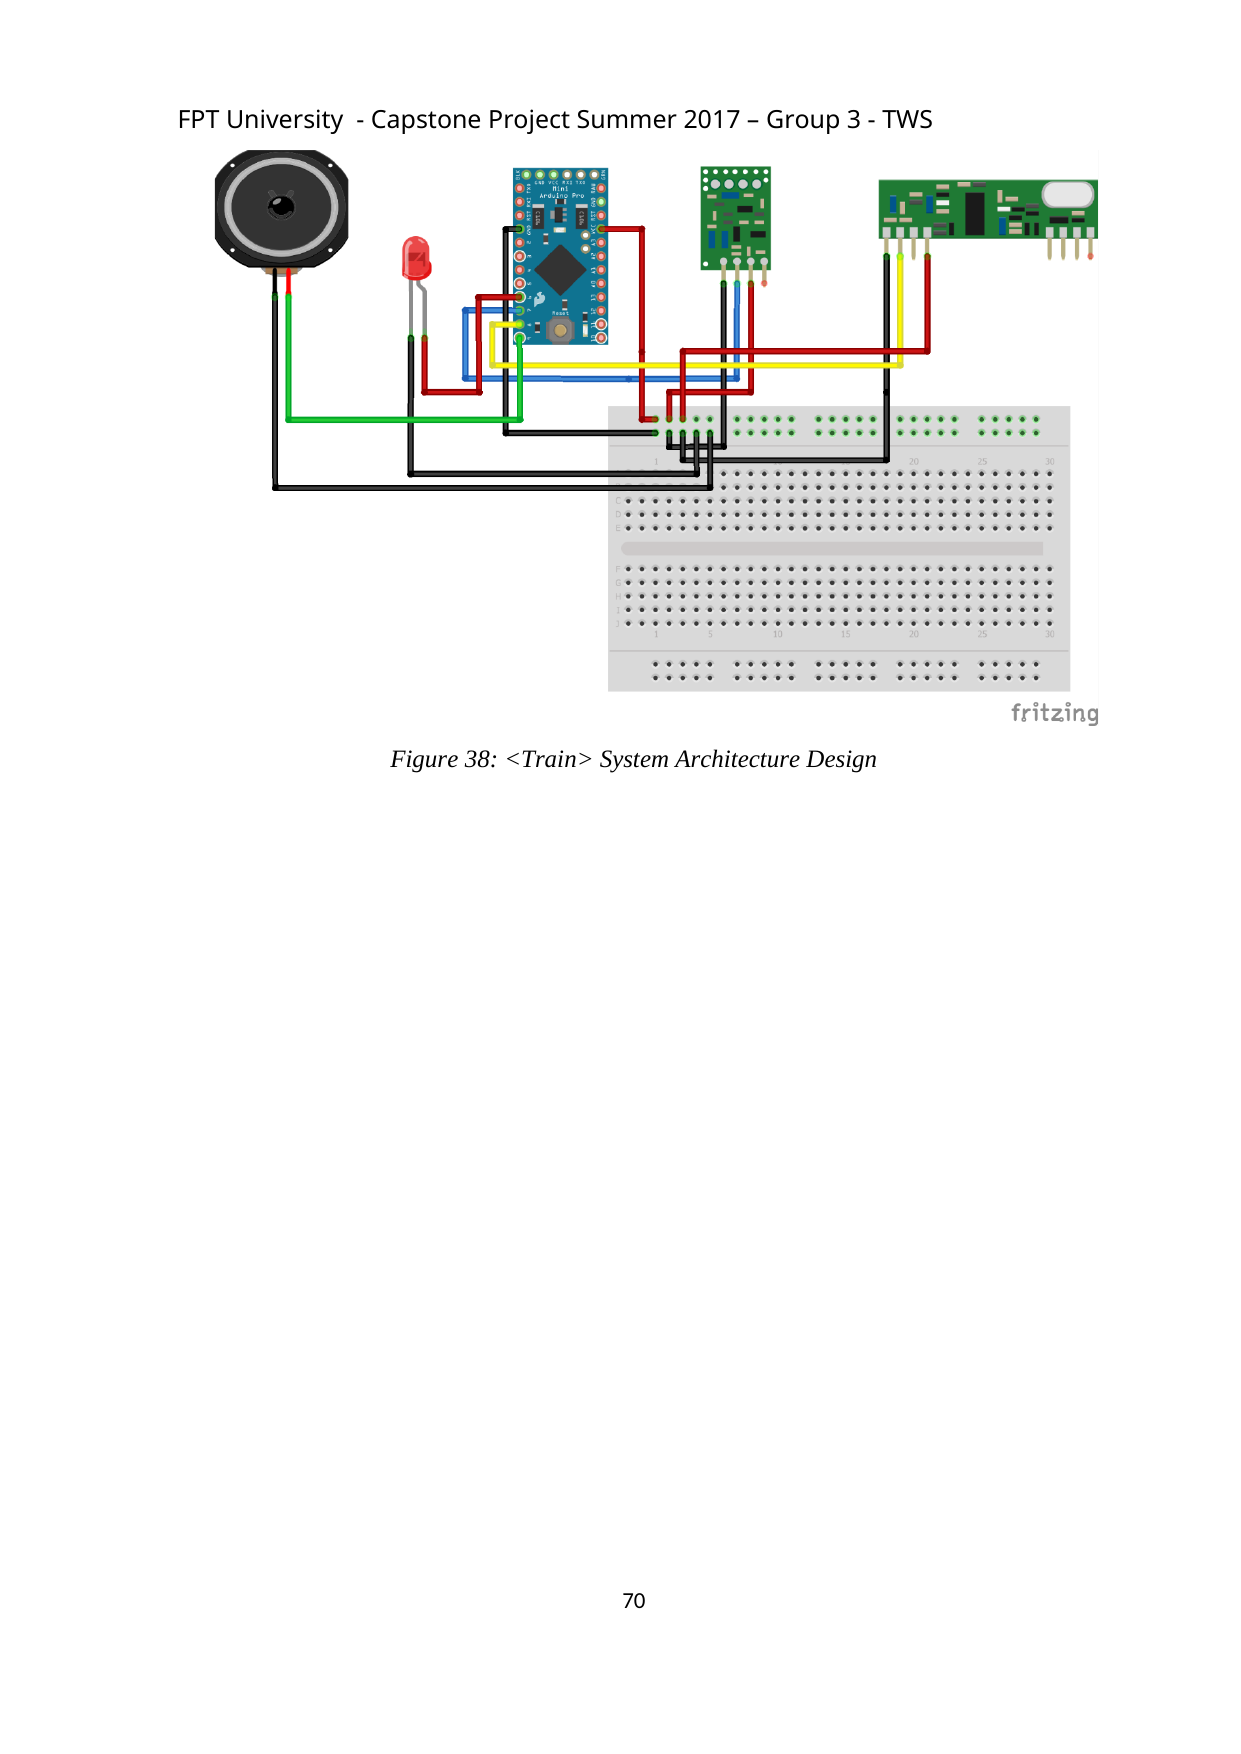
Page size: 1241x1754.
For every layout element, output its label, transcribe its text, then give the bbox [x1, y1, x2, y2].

text Figure 38: <Train> System Architecture Design [177, 744, 1090, 773]
picture [214, 150, 1099, 726]
